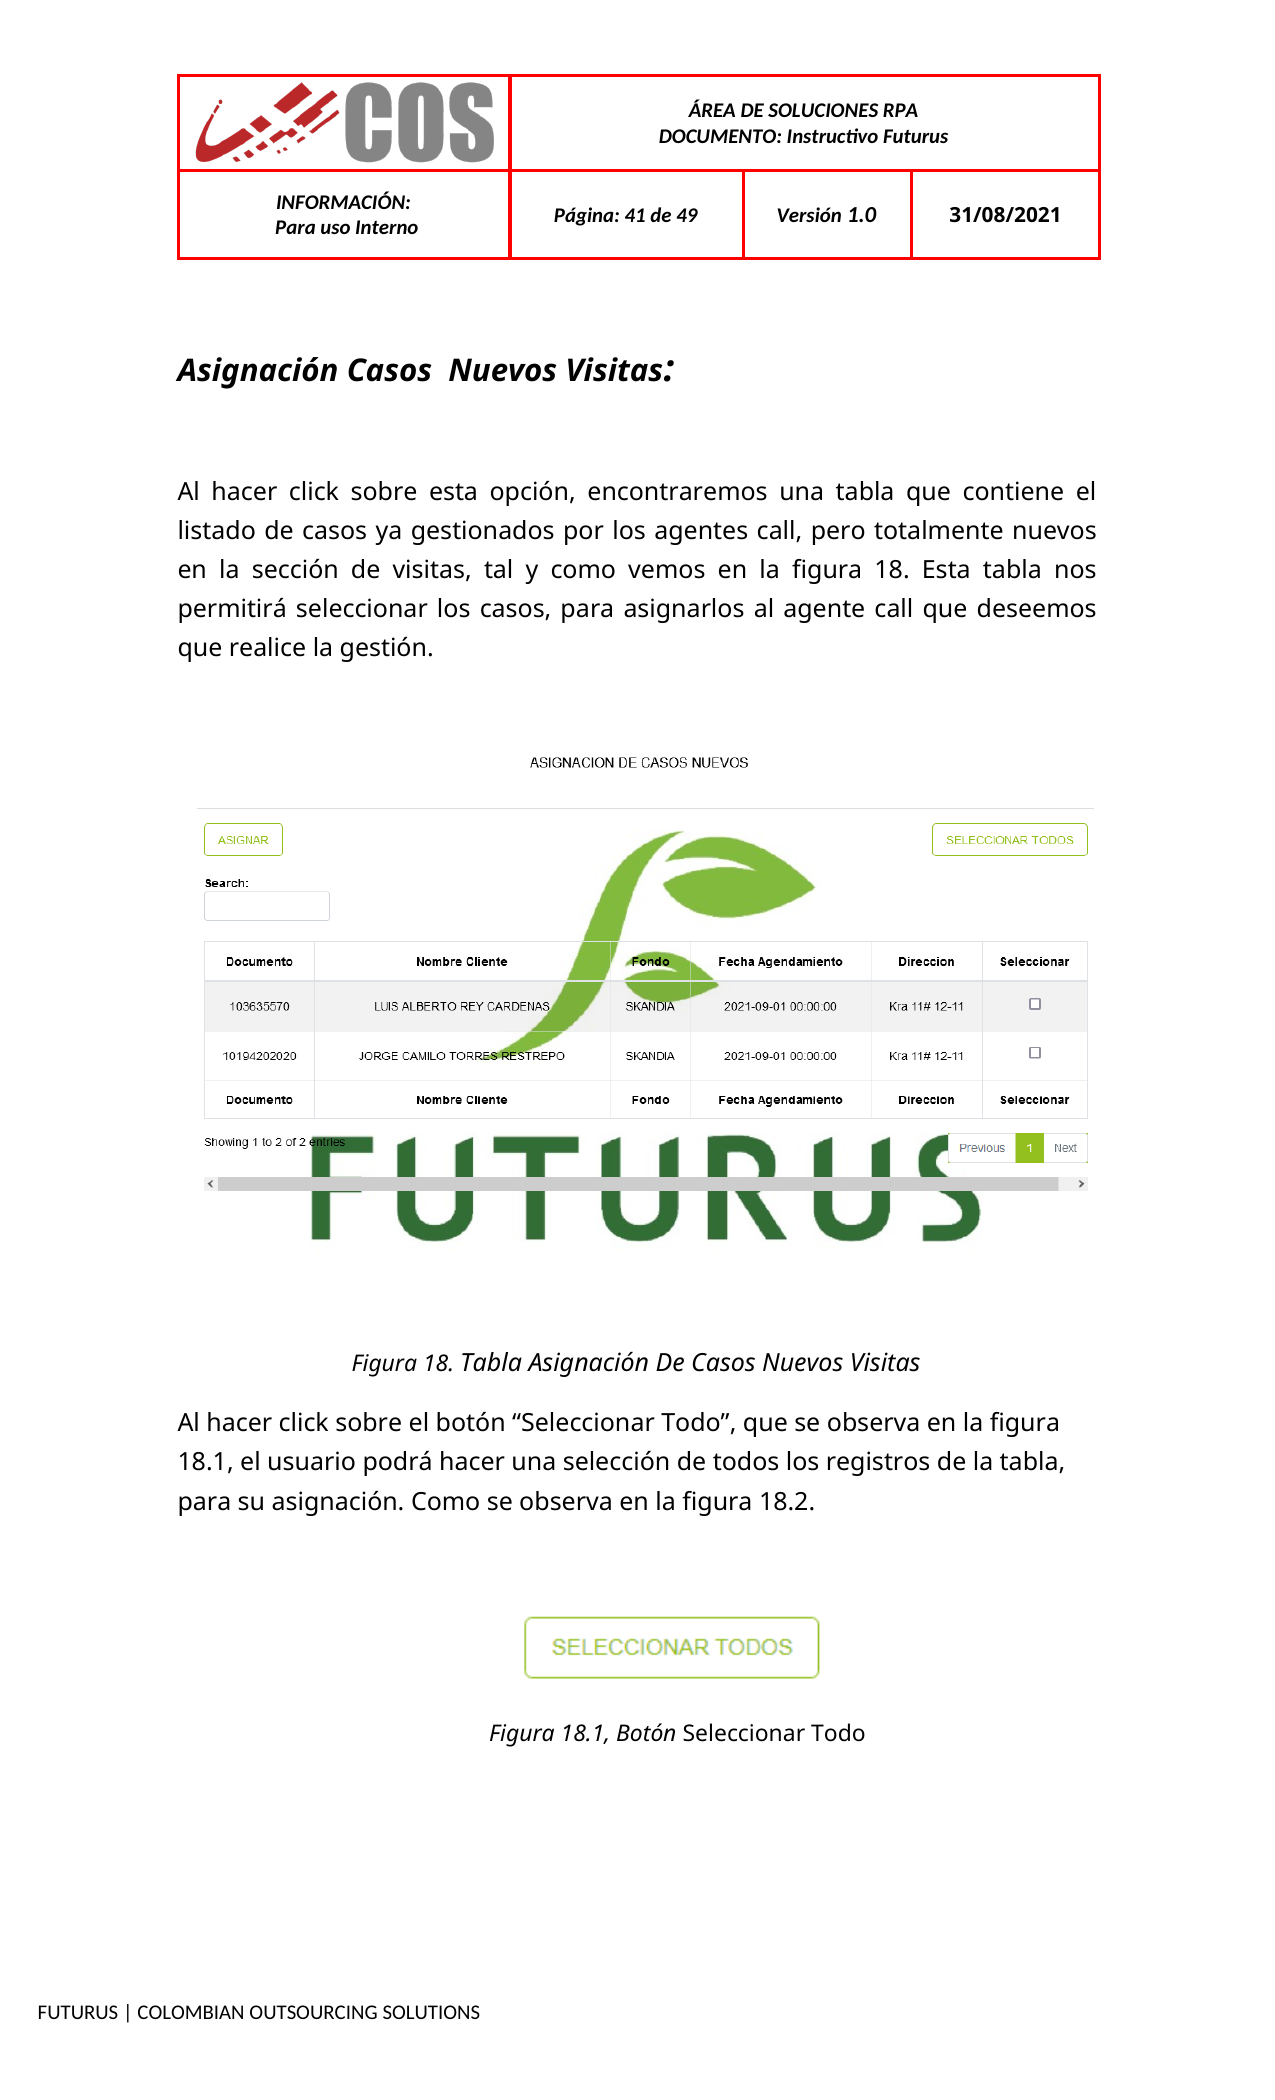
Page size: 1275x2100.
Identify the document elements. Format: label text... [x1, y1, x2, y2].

text Figura 18.1, Botón Seleccionar Todo [251, 1717, 1098, 1748]
picture [509, 1603, 840, 1693]
picture [185, 742, 1106, 1258]
text Figura 18. Tabla Asignación De Casos Nuevos Visitas [177, 1345, 1098, 1379]
text Al hacer click sobre el botón “Seleccionar Todo”, que se observa en la figura 18.1, el usuario podrá hacer una selección de todos los registros de la tabla, para su asignación. Como se observa en la figura 18.2. [177, 1405, 1098, 1517]
picture [190, 76, 499, 169]
text Al hacer click sobre esta opción, encontraremos una tabla que contiene el listado de casos ya gestionados por los agentes call, pero totalmente nuevos en la sección de visitas, tal y como vemos en la figura 18. Esta tabla nos permitirá seleccionar los casos, para asignarlos al agente call que deseemos que realice la gestión. [177, 473, 1098, 664]
subtitle Asignación Casos Nuevos Visitas: [177, 341, 1098, 392]
